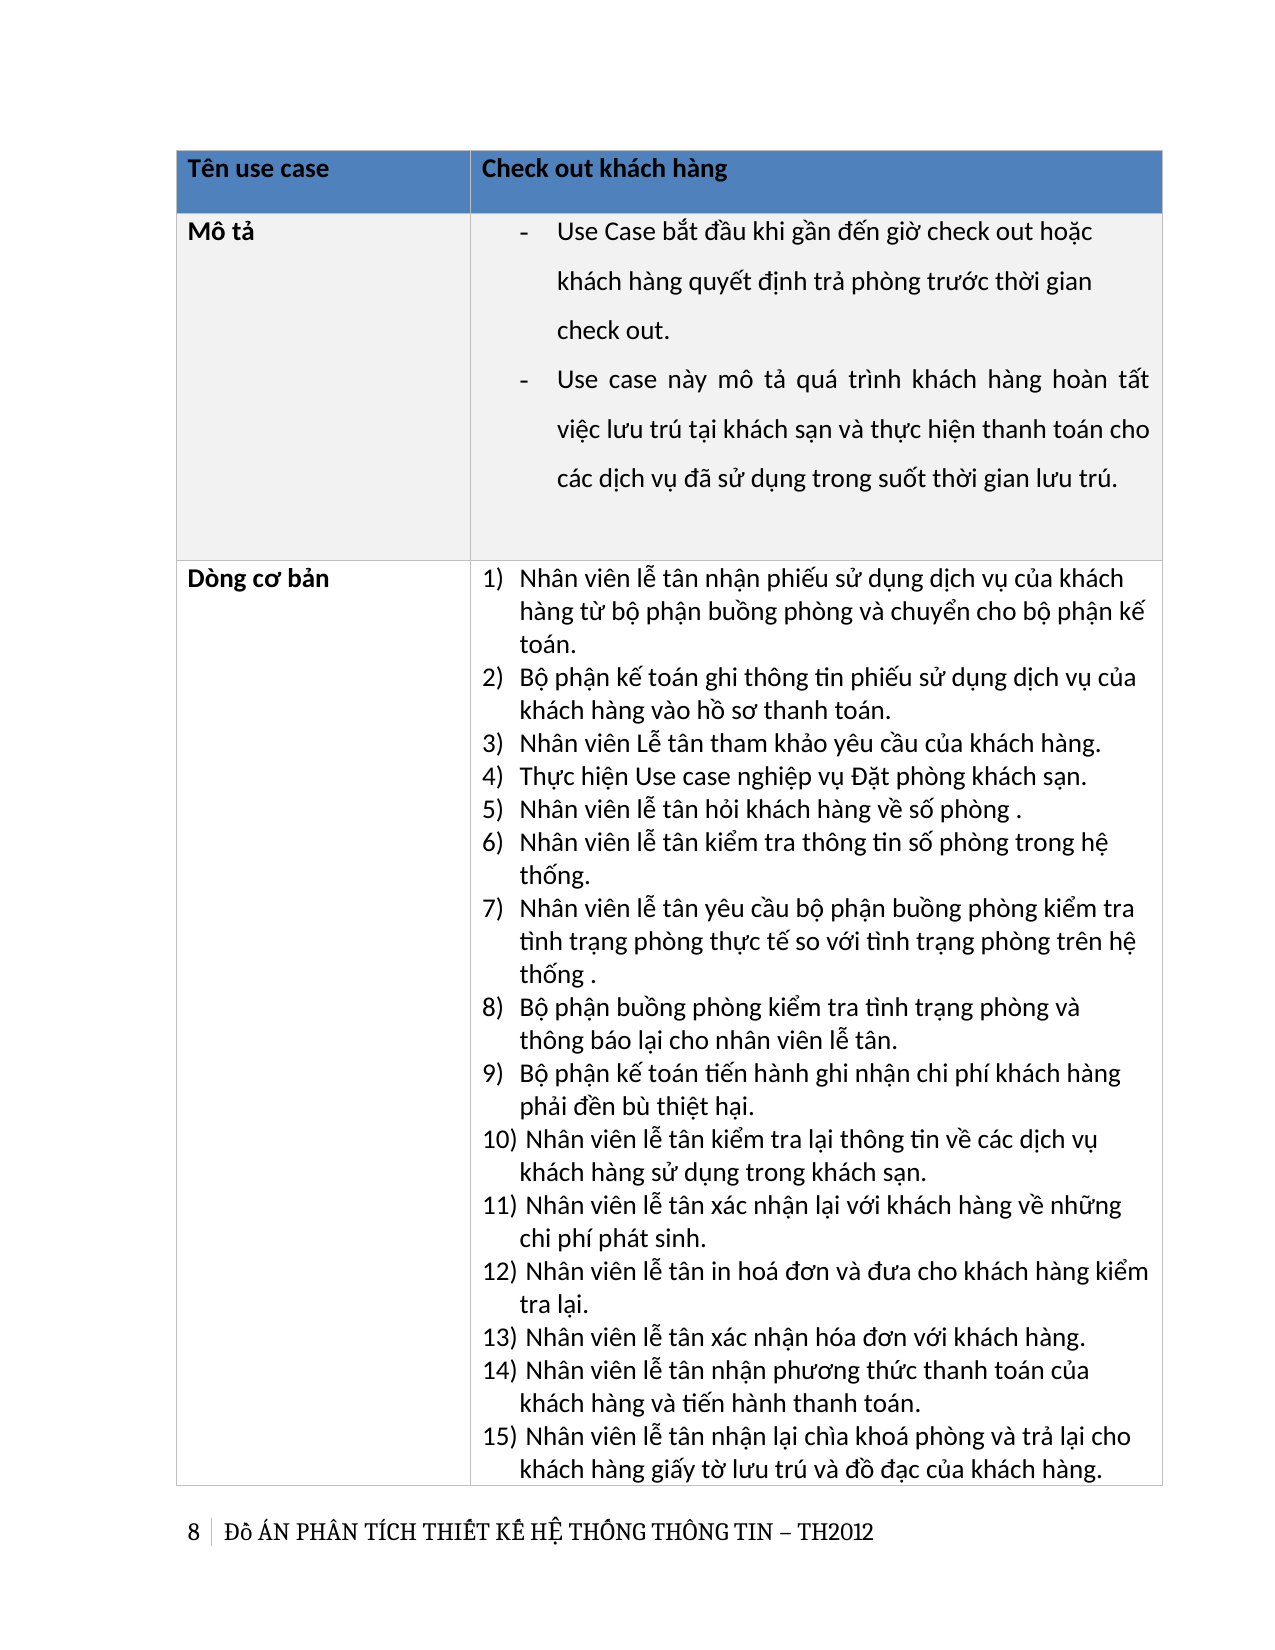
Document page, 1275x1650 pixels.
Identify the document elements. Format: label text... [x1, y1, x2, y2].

table_cell Use Case bắt đầu khi gần đến giờ check out hoặc khách hàng quyết định trả phòng trước thời gian check out. Use case này mô tả quá trình khách hàng hoàn tất việc lưu trú tại khách sạn và thực hiện thanh toán cho các dịch vụ đã sử dụng trong suốt thời gian lưu trú. [471, 214, 1162, 560]
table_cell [471, 561, 1162, 1485]
table_cell Mô tả [177, 214, 470, 560]
table_cell Dòng cơ bản [177, 561, 470, 1485]
table_header Tên use case [177, 151, 470, 213]
table_header Check out khách hàng [471, 151, 1162, 213]
